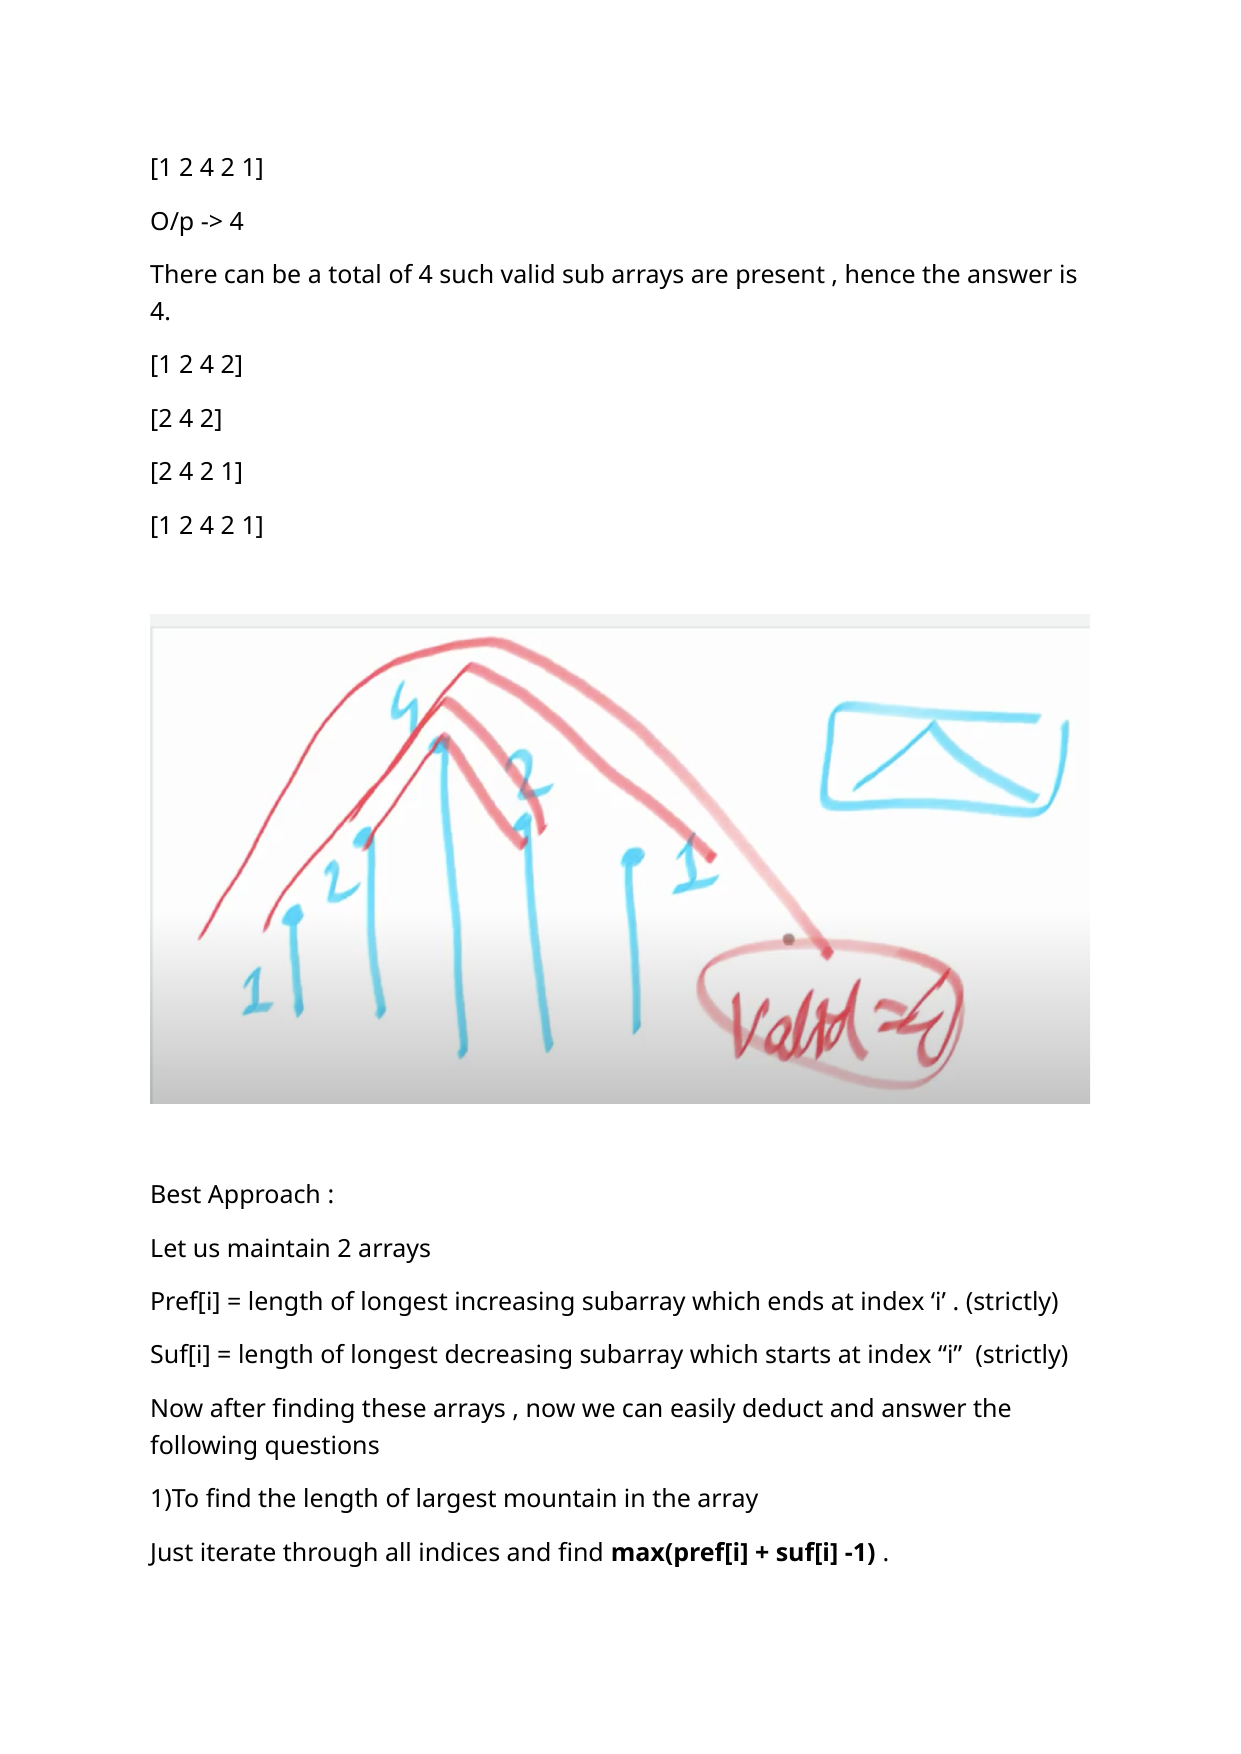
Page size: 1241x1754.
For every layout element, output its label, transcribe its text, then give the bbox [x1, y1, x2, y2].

text [1 2 4 2] [150, 347, 1090, 381]
text Just iterate through all indices and find max(pref[i] + suf[i] -1) . [150, 1534, 1090, 1568]
text Let us maintain 2 arrays [150, 1230, 1090, 1264]
text [1 2 4 2 1] [150, 150, 1090, 184]
picture [150, 614, 1091, 1104]
text Suf[i] = length of longest decreasing subarray which starts at index “i” (strictly) [150, 1337, 1090, 1371]
text 1)To find the length of largest mountain in the array [150, 1481, 1090, 1515]
text O/p -> 4 [150, 203, 1090, 237]
text [2 4 2 1] [150, 454, 1090, 488]
text Best Approach : [150, 1177, 1090, 1211]
text There can be a total of 4 such valid sub arrays are present , hence the answer is 4. [150, 257, 1090, 328]
text Pref[i] = length of longest increasing subarray which ends at index ‘i’ . (strictly) [150, 1284, 1090, 1318]
text Now after finding these arrays , now we can easily deduct and answer the following questions [150, 1391, 1090, 1461]
text [1 2 4 2 1] [150, 507, 1090, 541]
text [2 4 2] [150, 401, 1090, 434]
